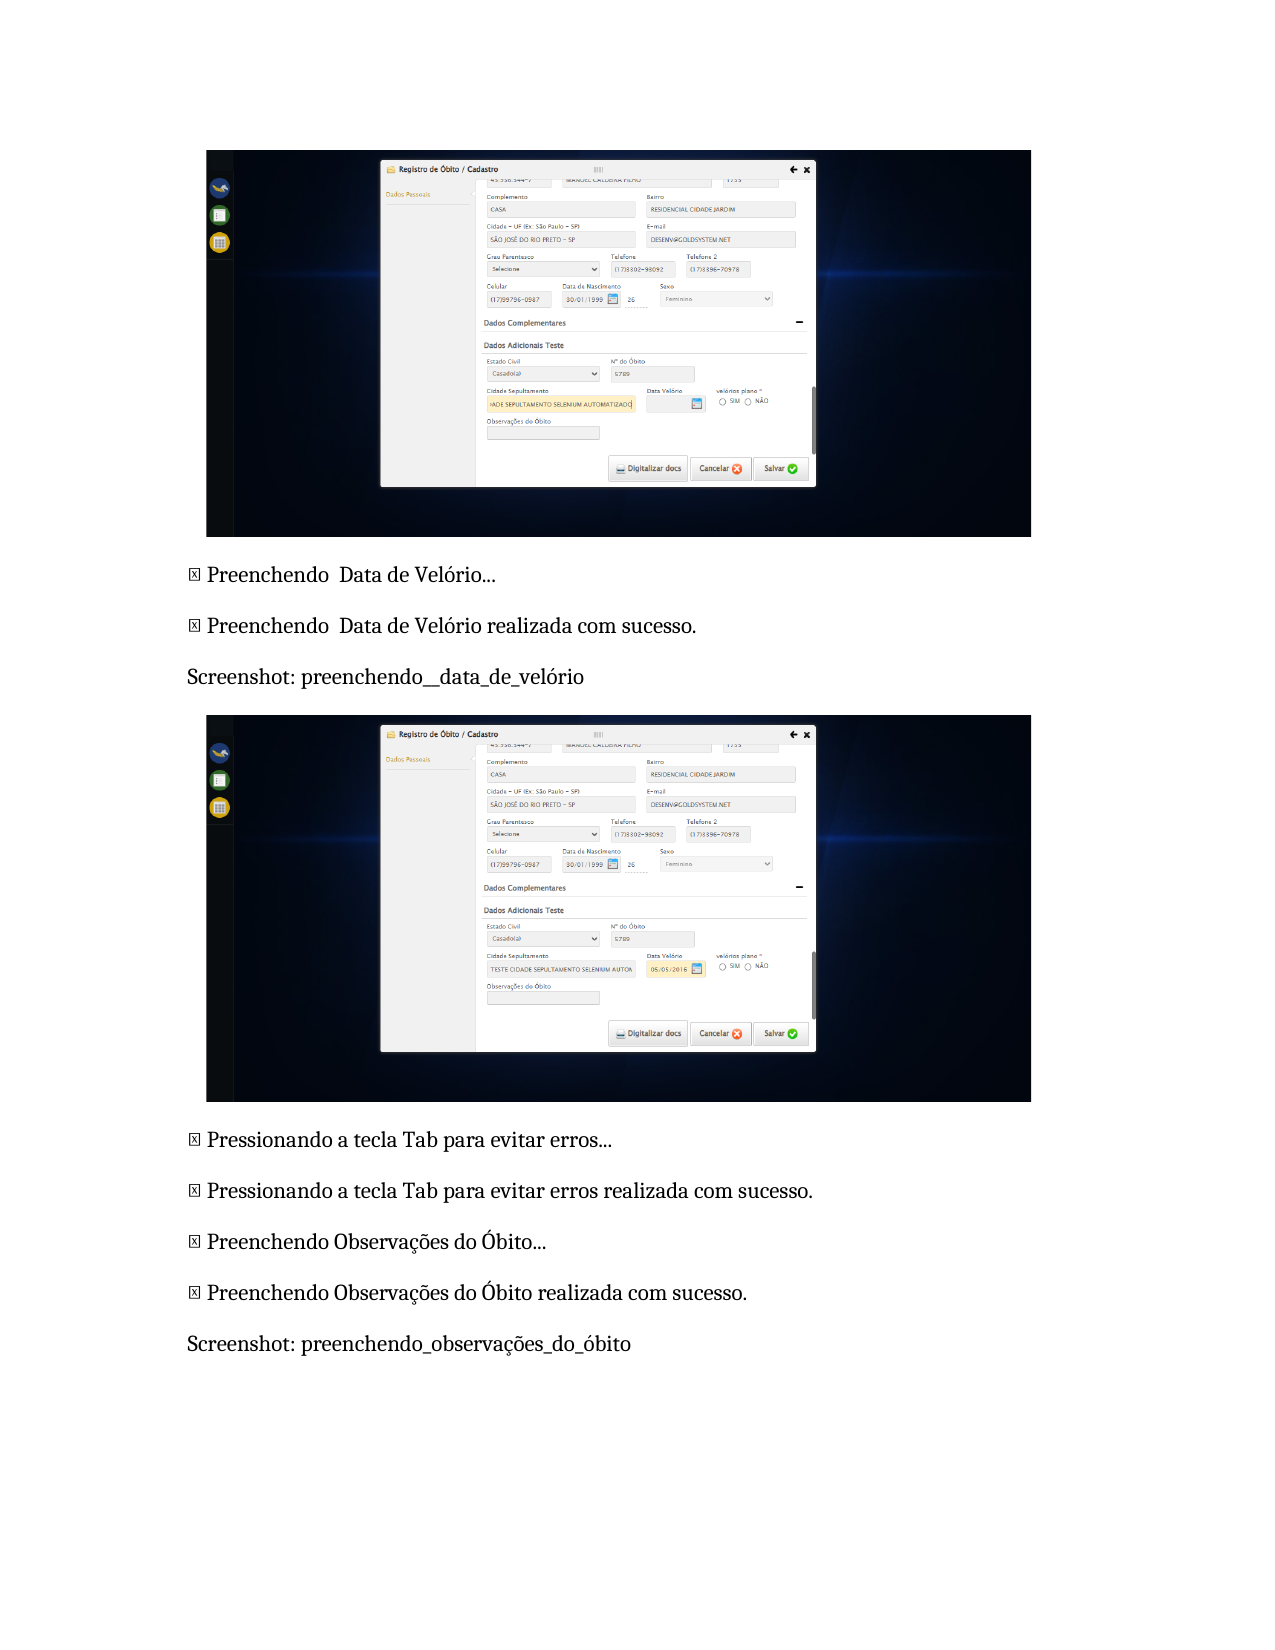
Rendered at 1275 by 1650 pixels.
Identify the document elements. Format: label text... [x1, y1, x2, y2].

picture [206, 150, 1032, 537]
text ✅ Preenchendo Data de Velório realizada com sucesso. [187, 613, 1087, 639]
picture [206, 715, 1032, 1102]
text ✅ Preenchendo Observações do Óbito realizada com sucesso. [187, 1280, 1087, 1306]
text 🔄 Pressionando a tecla Tab para evitar erros... [187, 1127, 1087, 1153]
text 🔄 Preenchendo Data de Velório... [187, 562, 1087, 588]
text 🔄 Preenchendo Observações do Óbito... [187, 1229, 1087, 1255]
text ✅ Pressionando a tecla Tab para evitar erros realizada com sucesso. [187, 1178, 1087, 1204]
text Screenshot: preenchendo__data_de_velório [187, 664, 1087, 690]
text Screenshot: preenchendo_observações_do_óbito [187, 1331, 1087, 1357]
